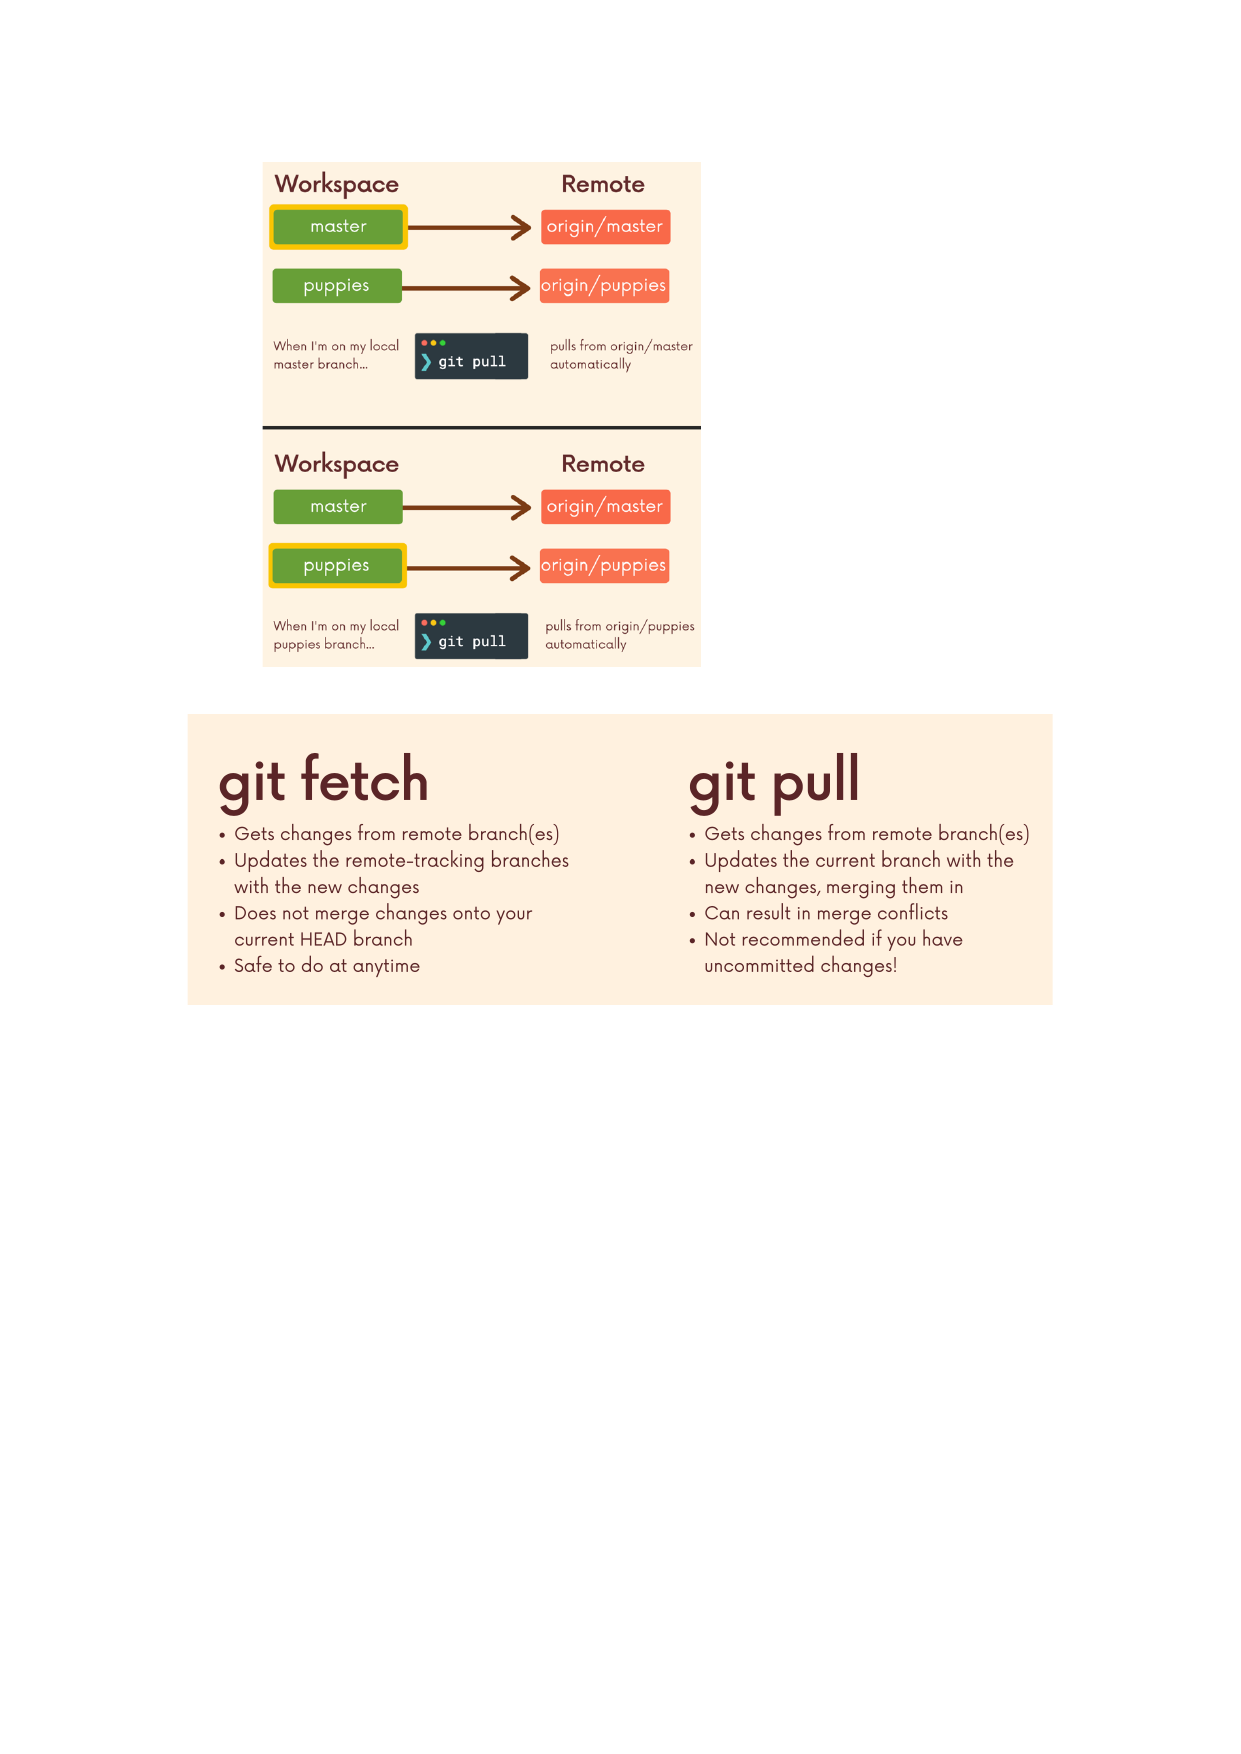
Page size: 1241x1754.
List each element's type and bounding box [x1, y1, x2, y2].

picture [262, 162, 701, 667]
picture [187, 714, 1053, 1005]
